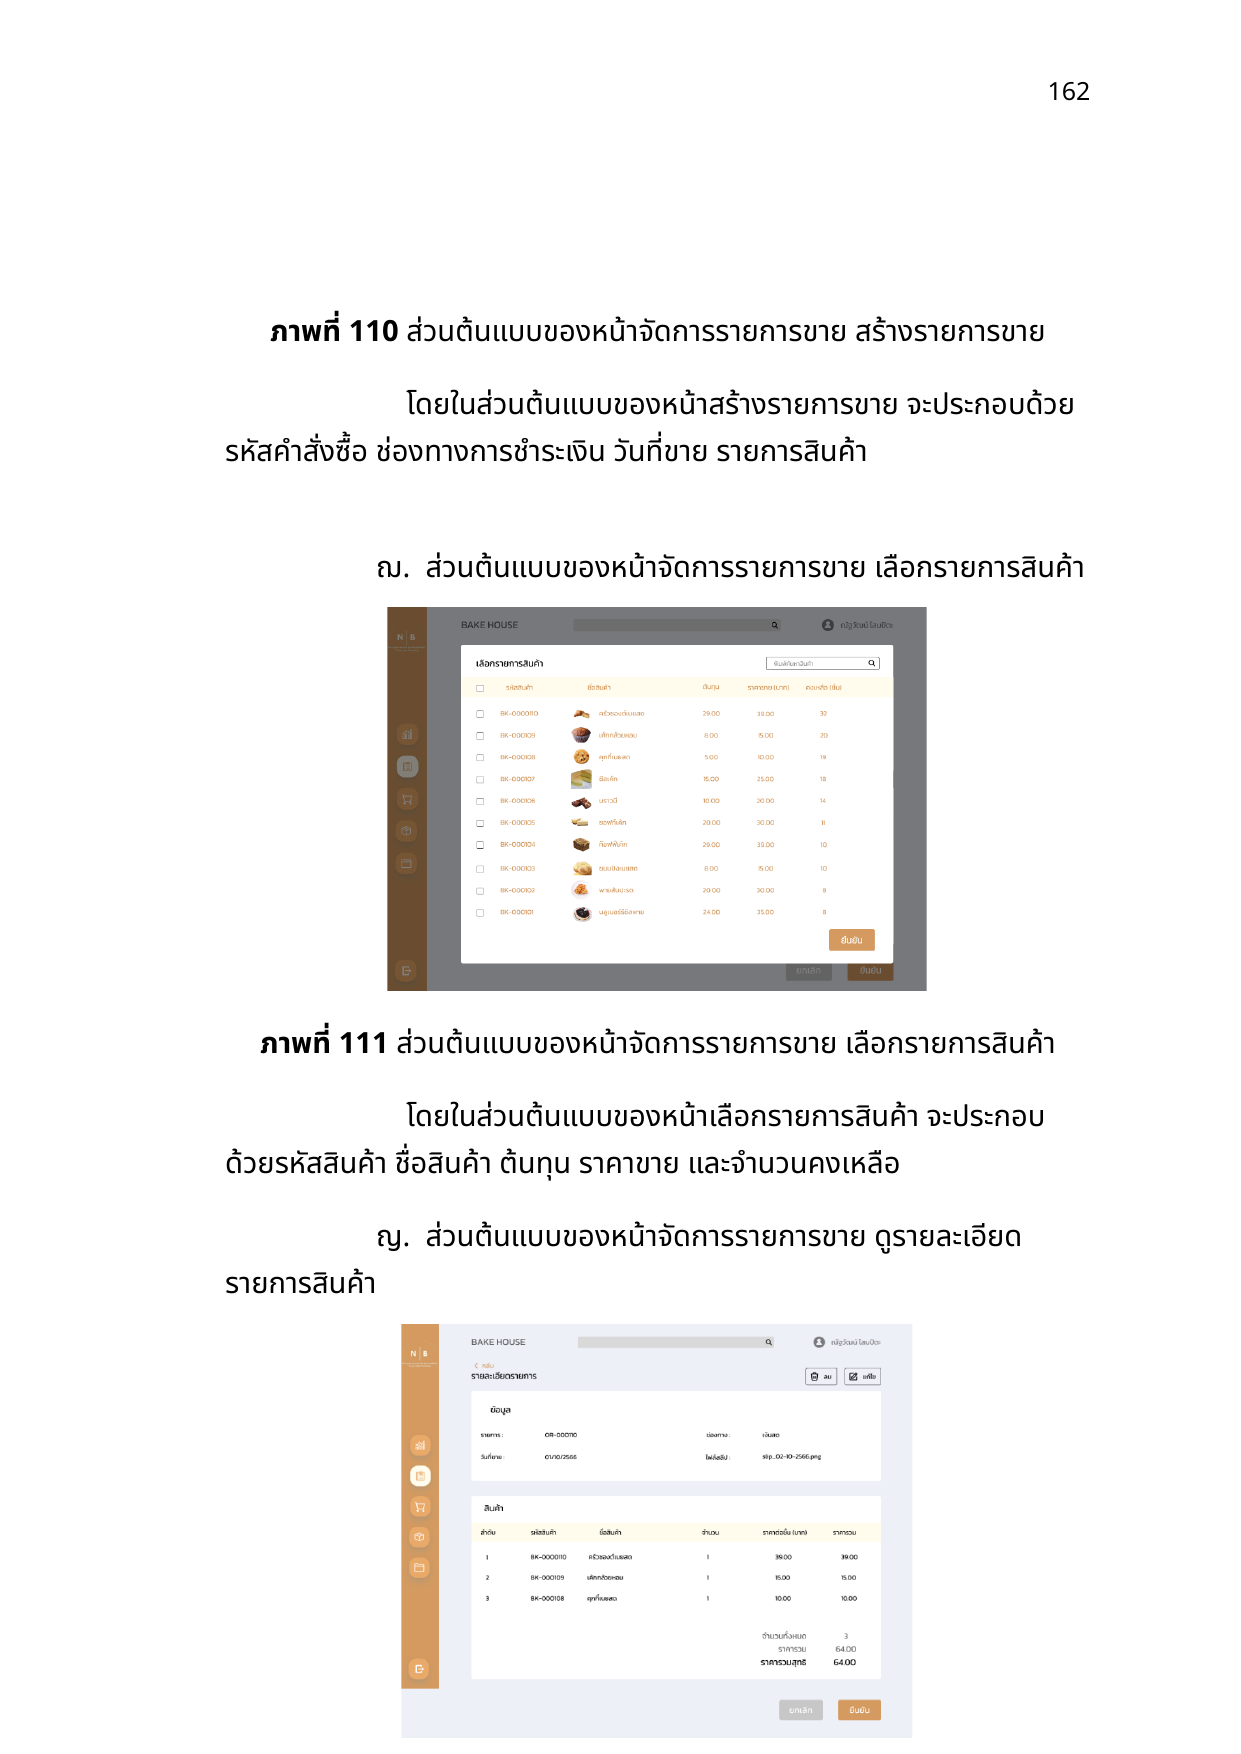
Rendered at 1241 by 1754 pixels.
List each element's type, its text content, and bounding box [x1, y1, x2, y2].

text โดยในส่วนต้นแบบของหน้าเลือกรายการสินค้า จะประกอบด้วยรหัสสินค้า ชื่อสินค้า ต้นทุน ราคาขาย และจำนวนคงเหลือ [225, 1095, 1090, 1187]
picture [401, 1324, 913, 1738]
text ฌ. ส่วนต้นแบบของหน้าจัดการรายการขาย เลือกรายการสินค้า [225, 546, 1090, 591]
picture [387, 607, 927, 991]
text ภาพที่ 111 ส่วนต้นแบบของหน้าจัดการรายการขาย เลือกรายการสินค้า [225, 1022, 1090, 1066]
text โดยในส่วนต้นแบบของหน้าสร้างรายการขาย จะประกอบด้วยรหัสคำสั่งซื้อ ช่องทางการชำระเงิน วันที่ขาย รายการสินค้า [225, 383, 1090, 475]
text ภาพที่ 110 ส่วนต้นแบบของหน้าจัดการรายการขาย สร้างรายการขาย [225, 311, 1090, 355]
text ญ. ส่วนต้นแบบของหน้าจัดการรายการขาย ดูรายละเอียดรายการสินค้า [225, 1215, 1090, 1307]
